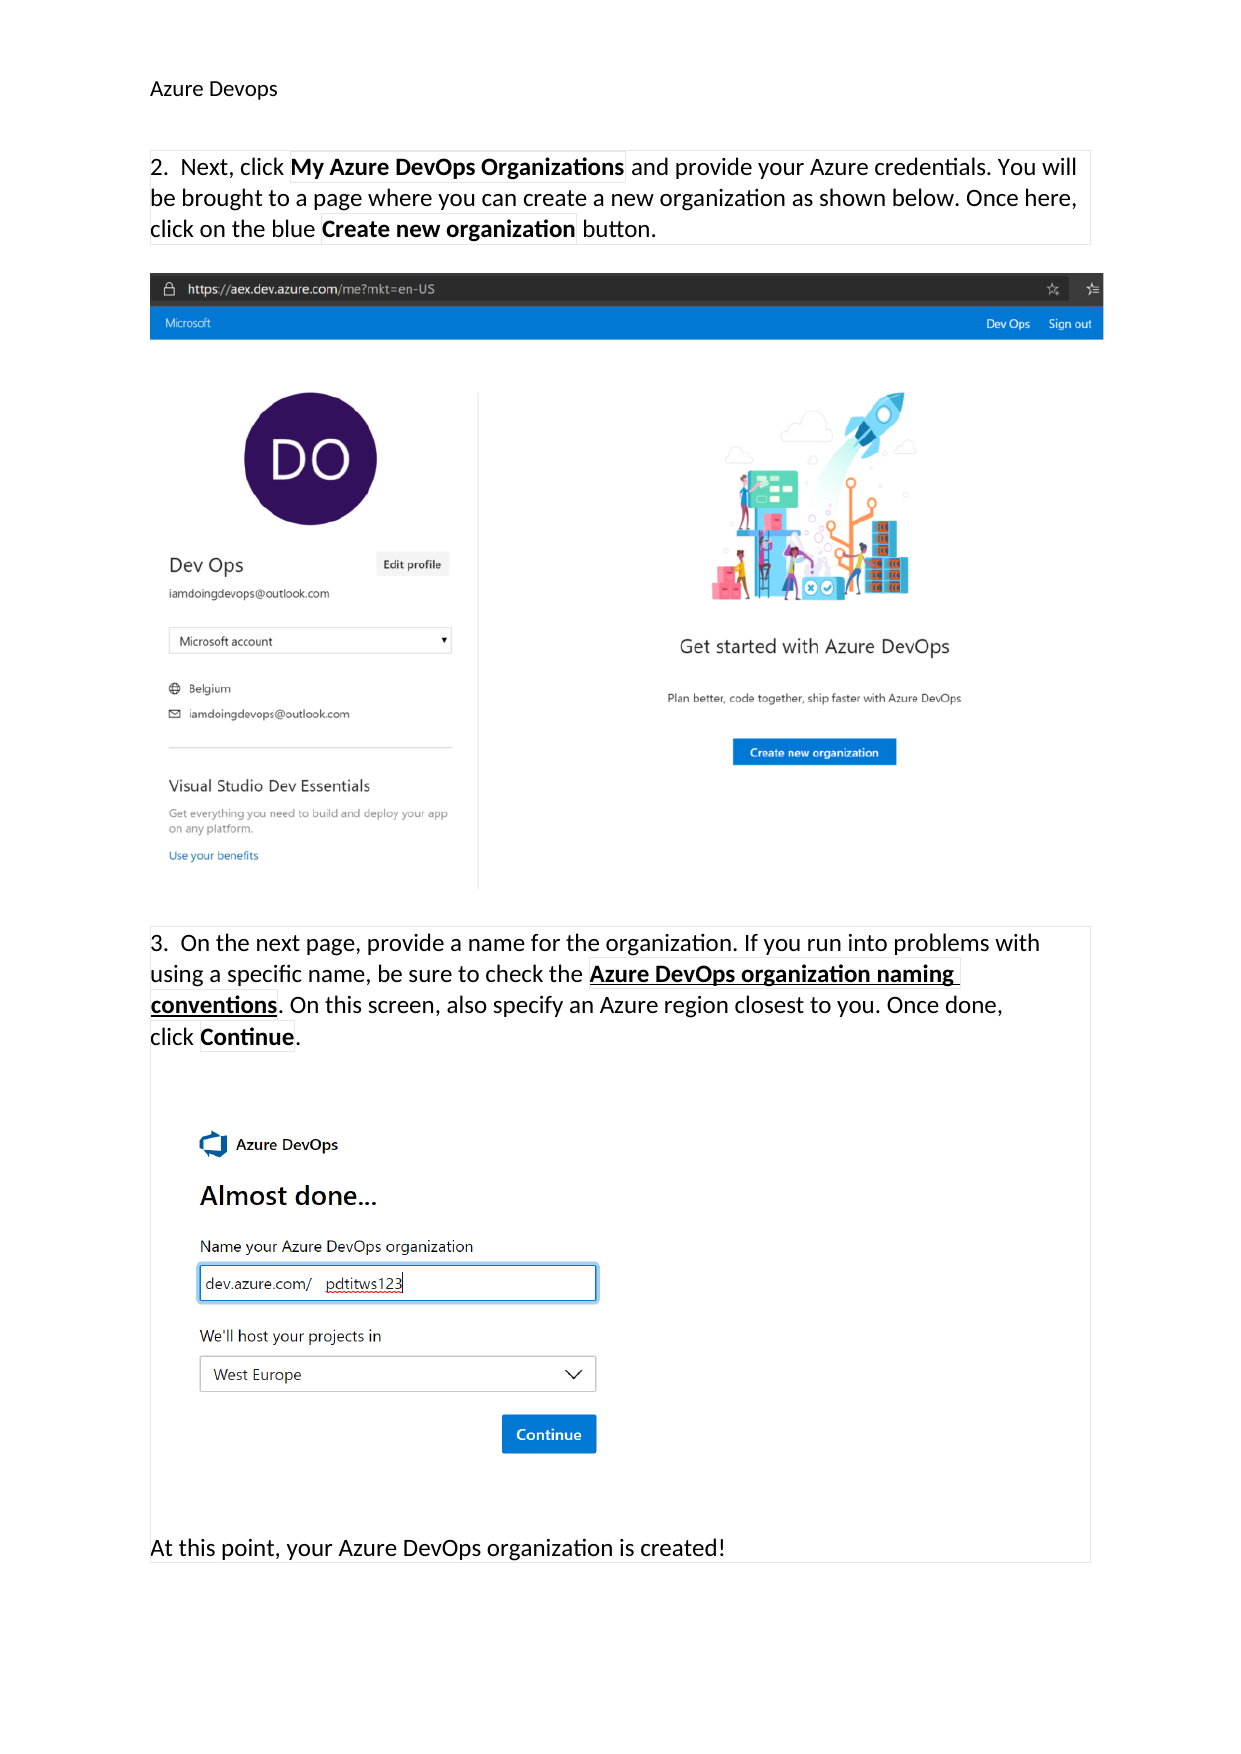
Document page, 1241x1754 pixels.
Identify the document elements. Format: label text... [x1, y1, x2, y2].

picture [150, 273, 1104, 895]
text 3. On the next page, provide a name for the organization. If you run into problems with using a specific name, be sure to check the Azure DevOps organization naming conventions. On this screen, also specify an Azure region closest to you. Once done, click Continue. [151, 927, 1090, 1052]
picture [151, 1081, 646, 1503]
text At this point, your Azure DevOps organization is created! [151, 1531, 1090, 1562]
text 2. Next, click My Azure DevOps Organizations and provide your Azure credentials. You will be brought to a page where you can create a new organization as shown below. Once here, click on the blue Create new organization button. [151, 151, 1090, 244]
